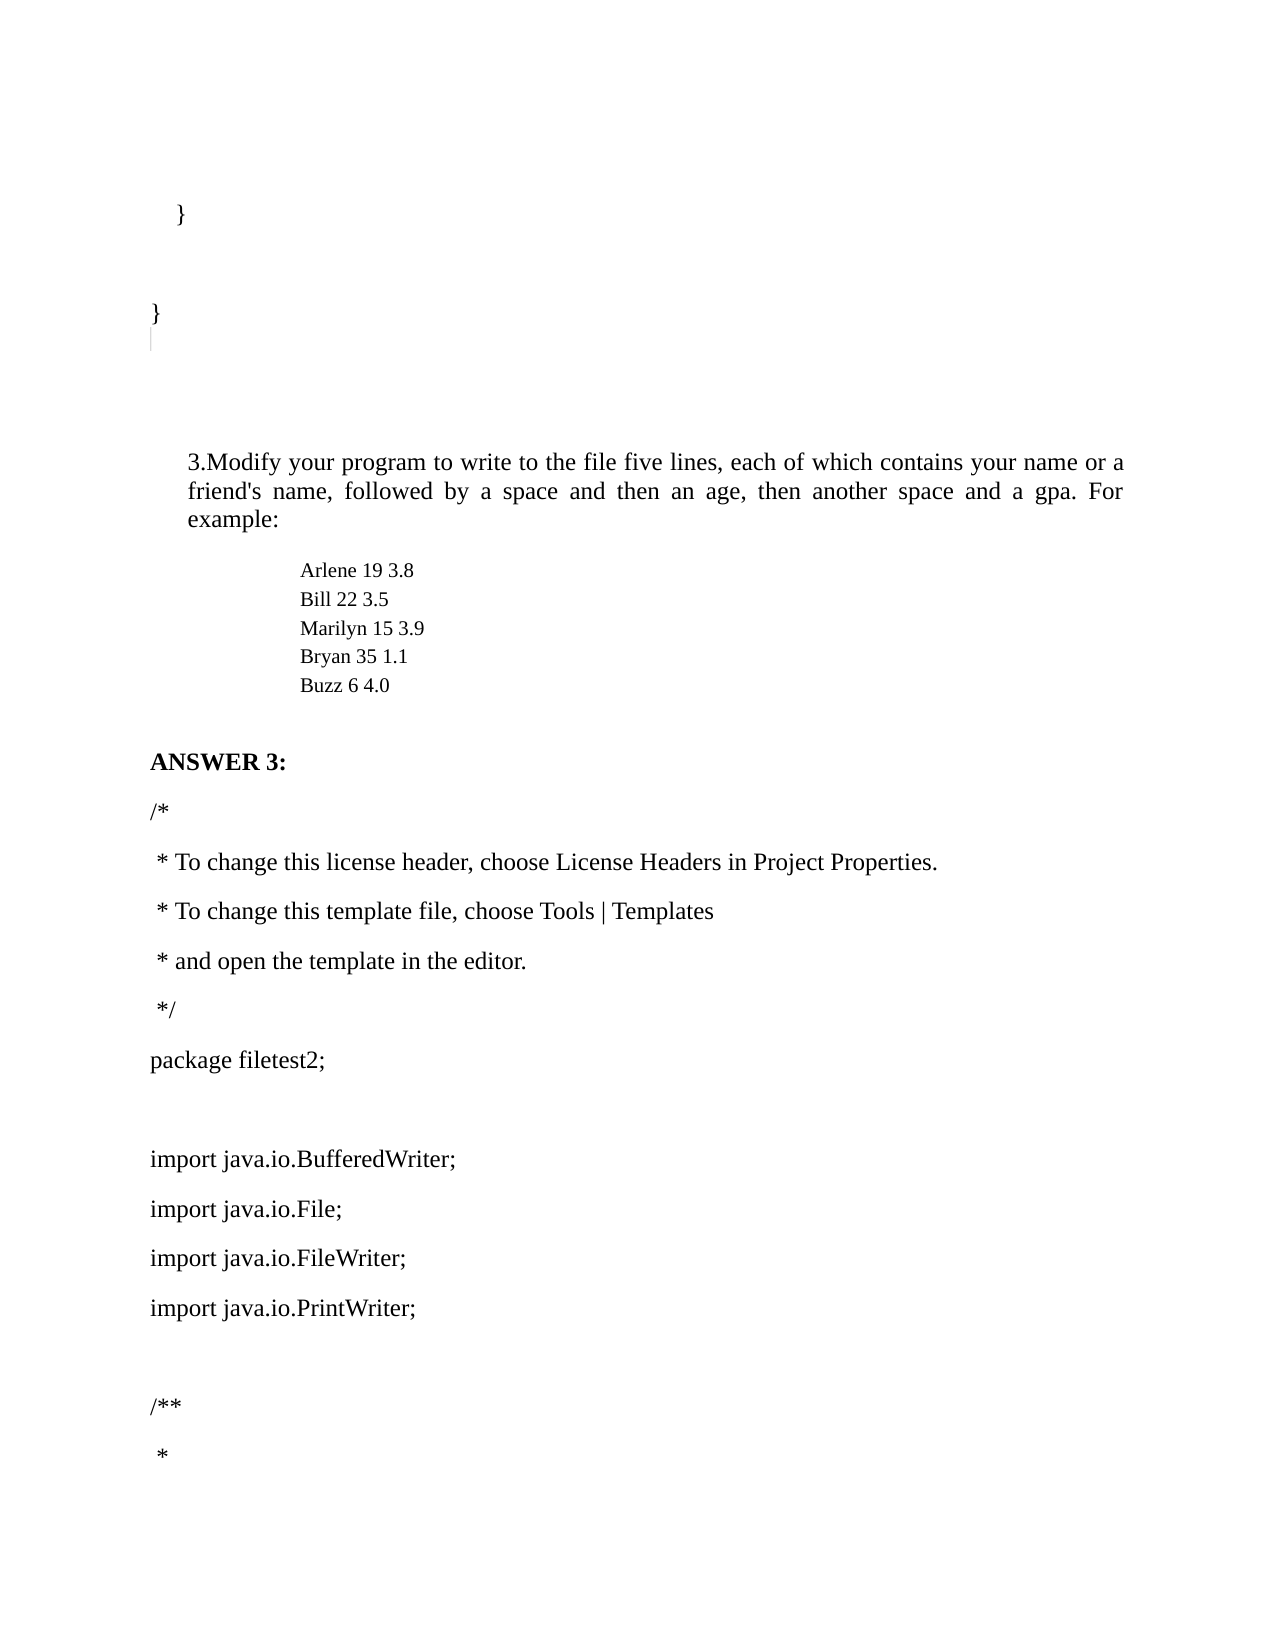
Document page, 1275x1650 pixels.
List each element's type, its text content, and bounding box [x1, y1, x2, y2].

text 3.Modify your program to write to the file five lines, each of which contains your name or a friend's name, followed by a space and then an age, then another space and a gpa. For example: [187, 447, 1125, 534]
text * and open the template in the editor. [150, 946, 1125, 975]
text ANSWER 3: [150, 748, 1125, 777]
text } [150, 199, 1125, 228]
text import java.io.PrintWriter; [150, 1293, 1125, 1322]
text Marilyn 15 3.9 [300, 612, 1125, 641]
text import java.io.File; [150, 1194, 1125, 1223]
text * To change this license header, choose License Headers in Project Properties. [150, 847, 1125, 876]
text package filetest2; [150, 1045, 1125, 1074]
text * To change this template file, choose Tools | Templates [150, 897, 1125, 925]
text } [150, 299, 1125, 327]
text import java.io.FileWriter; [150, 1244, 1125, 1272]
text /** [150, 1392, 1125, 1421]
text * [150, 1442, 1125, 1471]
text Arlene 19 3.8 [300, 554, 1125, 583]
text Buzz 6 4.0 [300, 669, 1125, 698]
text */ [150, 996, 1125, 1024]
text /* [150, 797, 1125, 826]
text Bryan 35 1.1 [300, 641, 1125, 669]
text import java.io.BufferedWriter; [150, 1144, 1125, 1173]
text Bill 22 3.5 [300, 583, 1125, 612]
